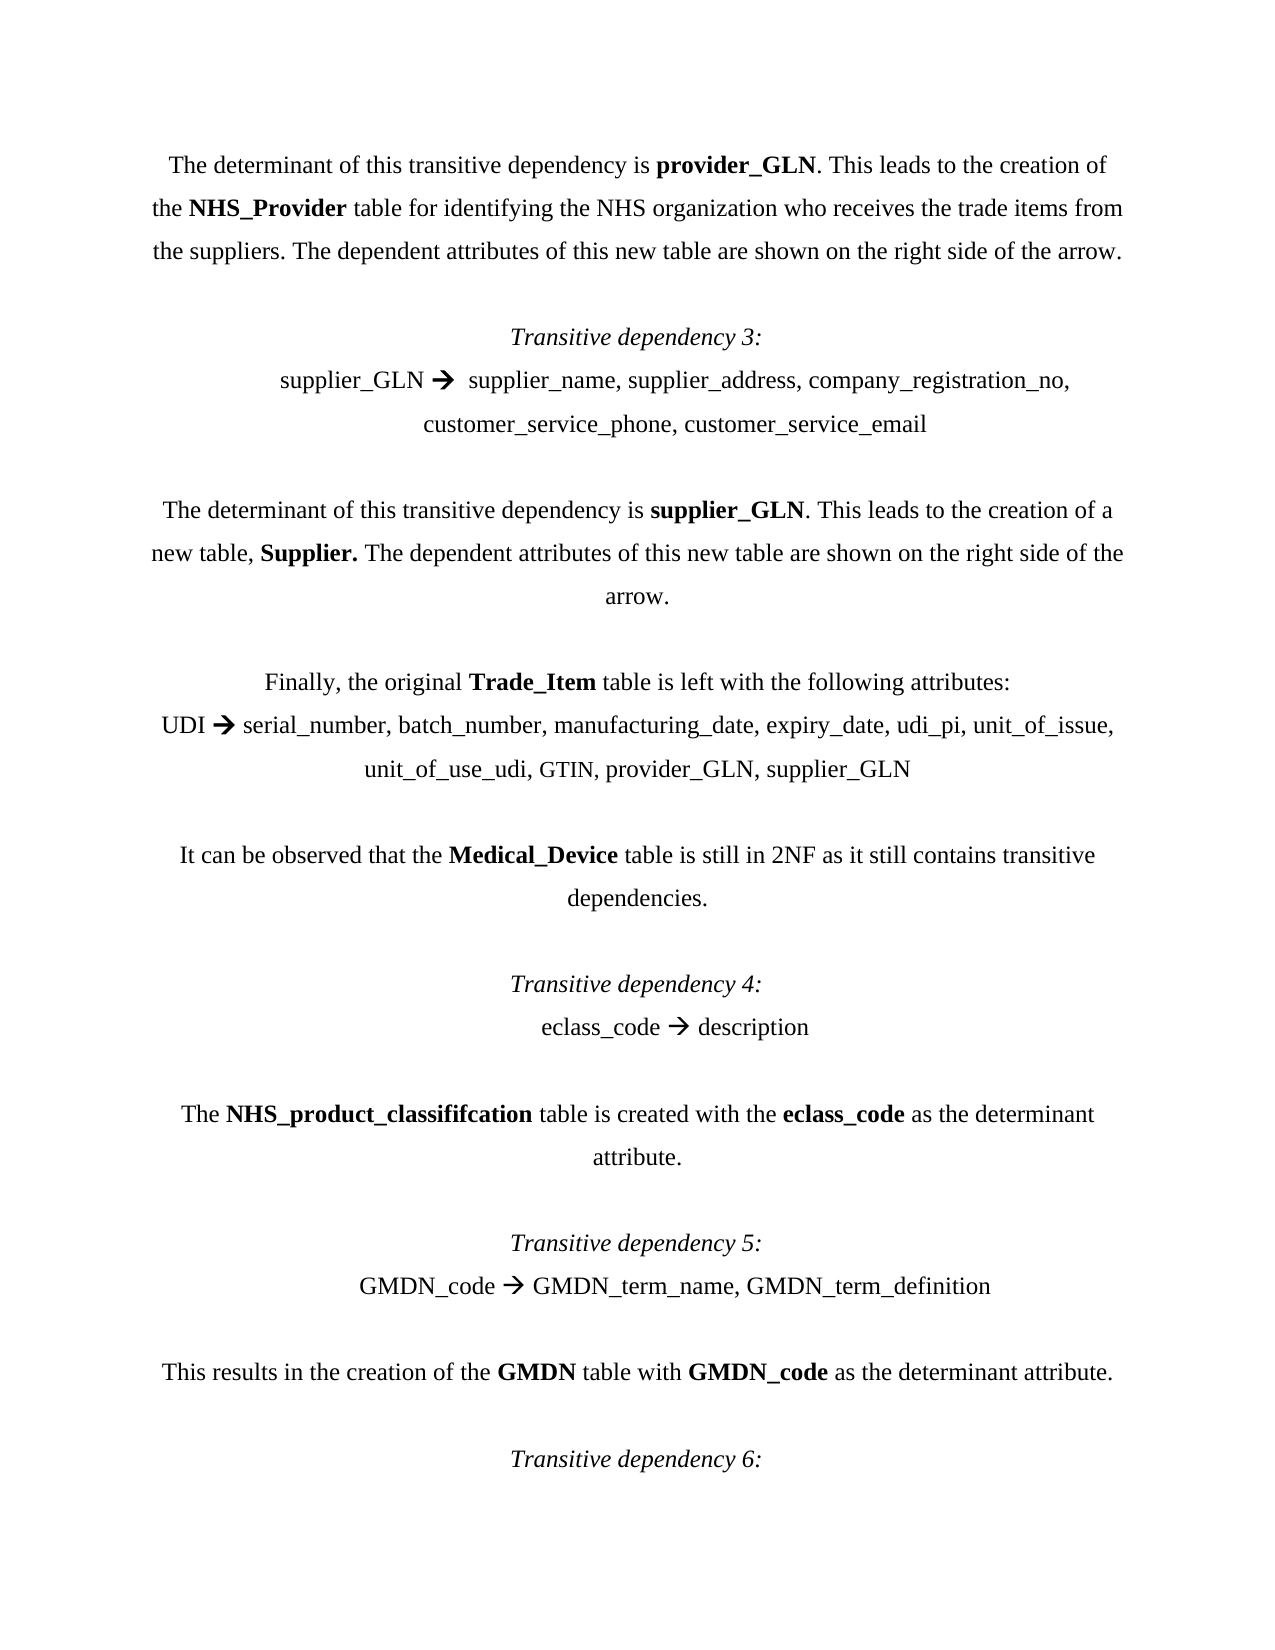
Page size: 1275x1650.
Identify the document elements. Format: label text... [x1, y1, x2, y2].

text It can be observed that the Medical_Device table is still in 2NF as it still contains transitive dependencies. [150, 840, 1125, 912]
text supplier_GLN supplier_name, supplier_address, company_registration_no, customer_service_phone, customer_service_email [225, 366, 1125, 437]
text Transitive dependency 6: [150, 1444, 1125, 1472]
text UDI serial_number, batch_number, manufacturing_date, expiry_date, udi_pi, unit_of_issue, unit_of_use_udi, GTIN, provider_GLN, supplier_GLN [150, 711, 1125, 782]
text This results in the creation of the GMDN table with GMDN_code as the determinant attribute. [150, 1357, 1125, 1386]
text Transitive dependency 5: [150, 1228, 1125, 1257]
text Transitive dependency 4: [150, 969, 1125, 998]
text The determinant of this transitive dependency is supplier_GLN. This leads to the creation of a new table, Supplier. The dependent attributes of this new table are shown on the right side of the arrow. [150, 495, 1125, 610]
text Finally, the original Trade_Item table is left with the following attributes: [150, 667, 1125, 696]
text eclass_code description [225, 1012, 1125, 1041]
text The determinant of this transitive dependency is provider_GLN. This leads to the creation of the NHS_Provider table for identifying the NHS organization who receives the trade items from the suppliers. The dependent attributes of this new table are shown on the right side of the arrow. [150, 150, 1125, 265]
text GMDN_code GMDN_term_name, GMDN_term_definition [225, 1271, 1125, 1300]
text Transitive dependency 3: [150, 322, 1125, 351]
text The NHS_product_classififcation table is created with the eclass_code as the determinant attribute. [150, 1099, 1125, 1171]
